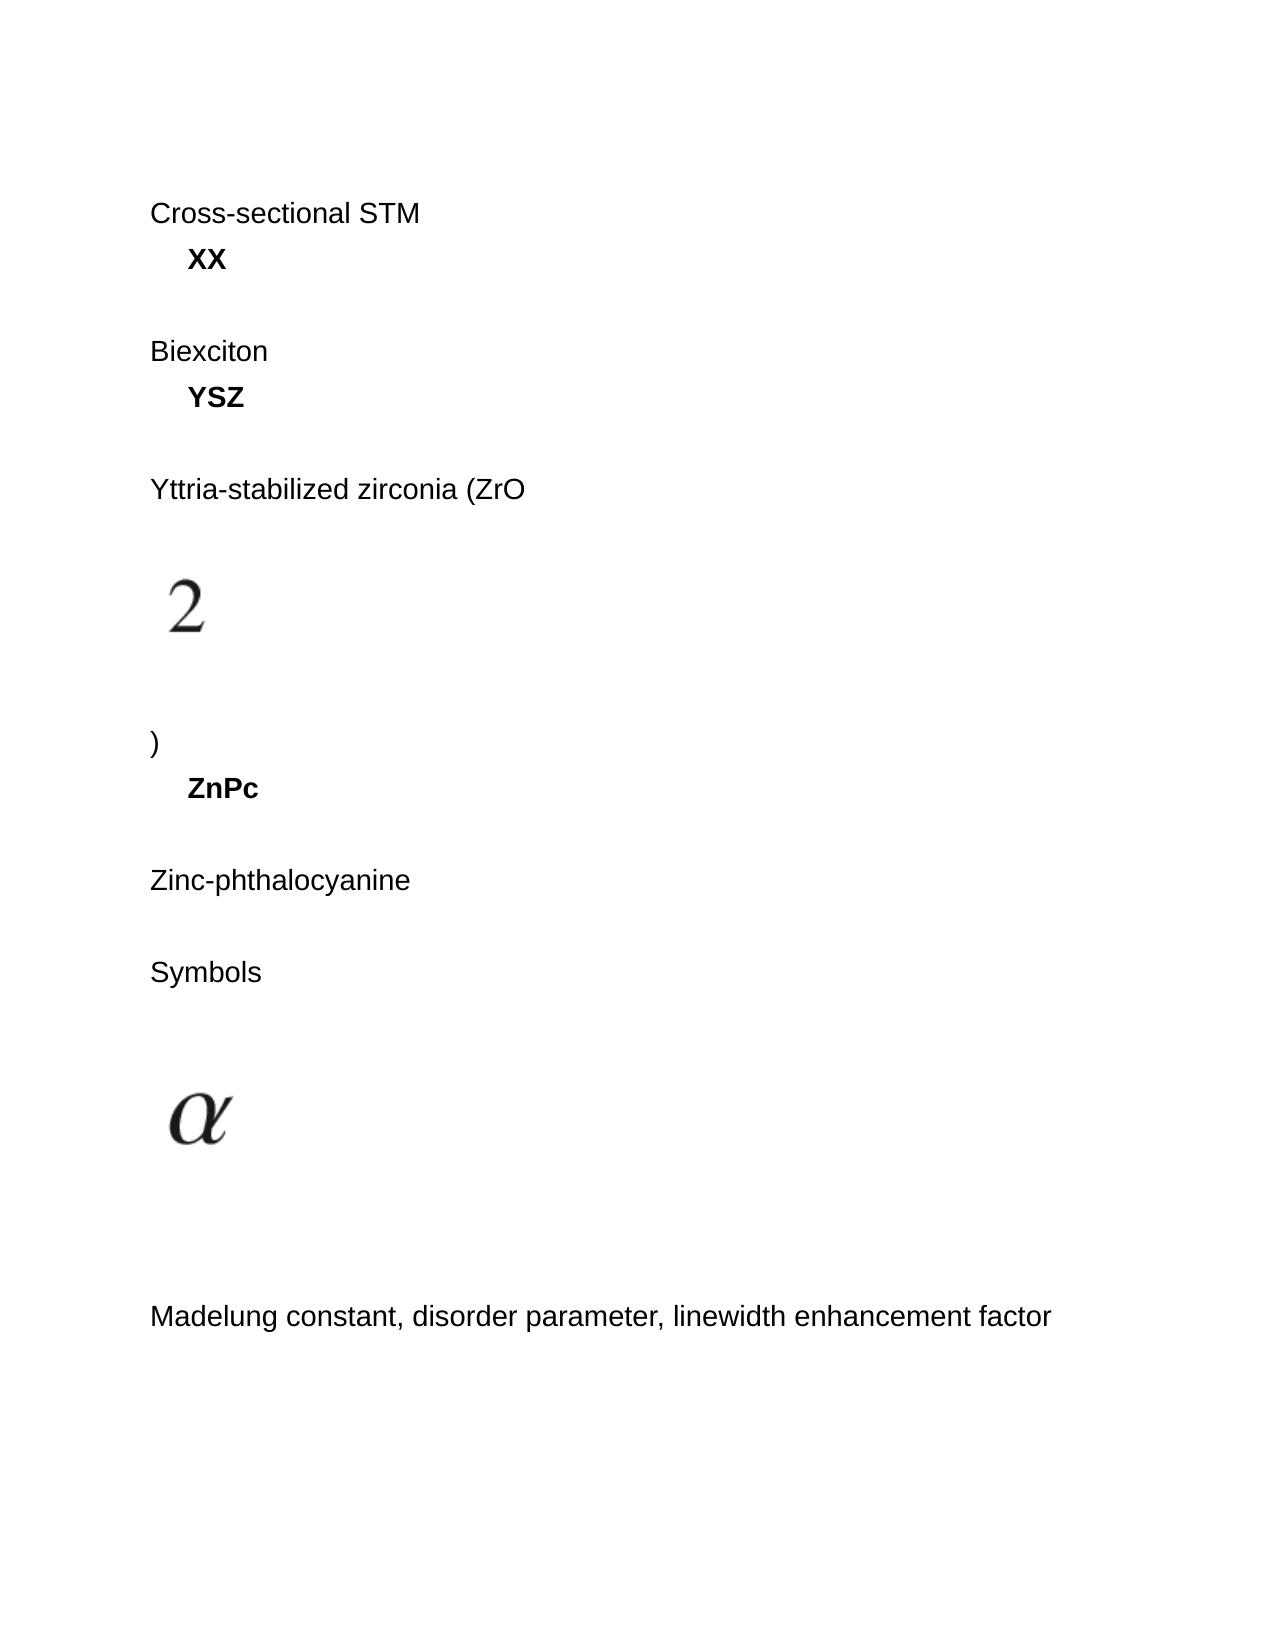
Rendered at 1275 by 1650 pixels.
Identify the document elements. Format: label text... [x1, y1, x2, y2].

text ZnPc [187, 771, 1125, 804]
text Zinc-phthalocyanine [150, 863, 1125, 896]
text XX [187, 242, 1125, 276]
picture [150, 1046, 243, 1241]
text YSZ [187, 380, 1125, 414]
text Madelung constant, disorder parameter, linewidth enhancement factor [150, 1299, 1125, 1333]
picture [150, 518, 218, 712]
text Biexciton [150, 334, 1125, 368]
text ) [150, 724, 1125, 758]
text Cross-sectional STM [150, 196, 1125, 229]
text Yttria-stabilized zirconia (ZrO [150, 472, 1125, 506]
text Symbols [150, 955, 1125, 988]
